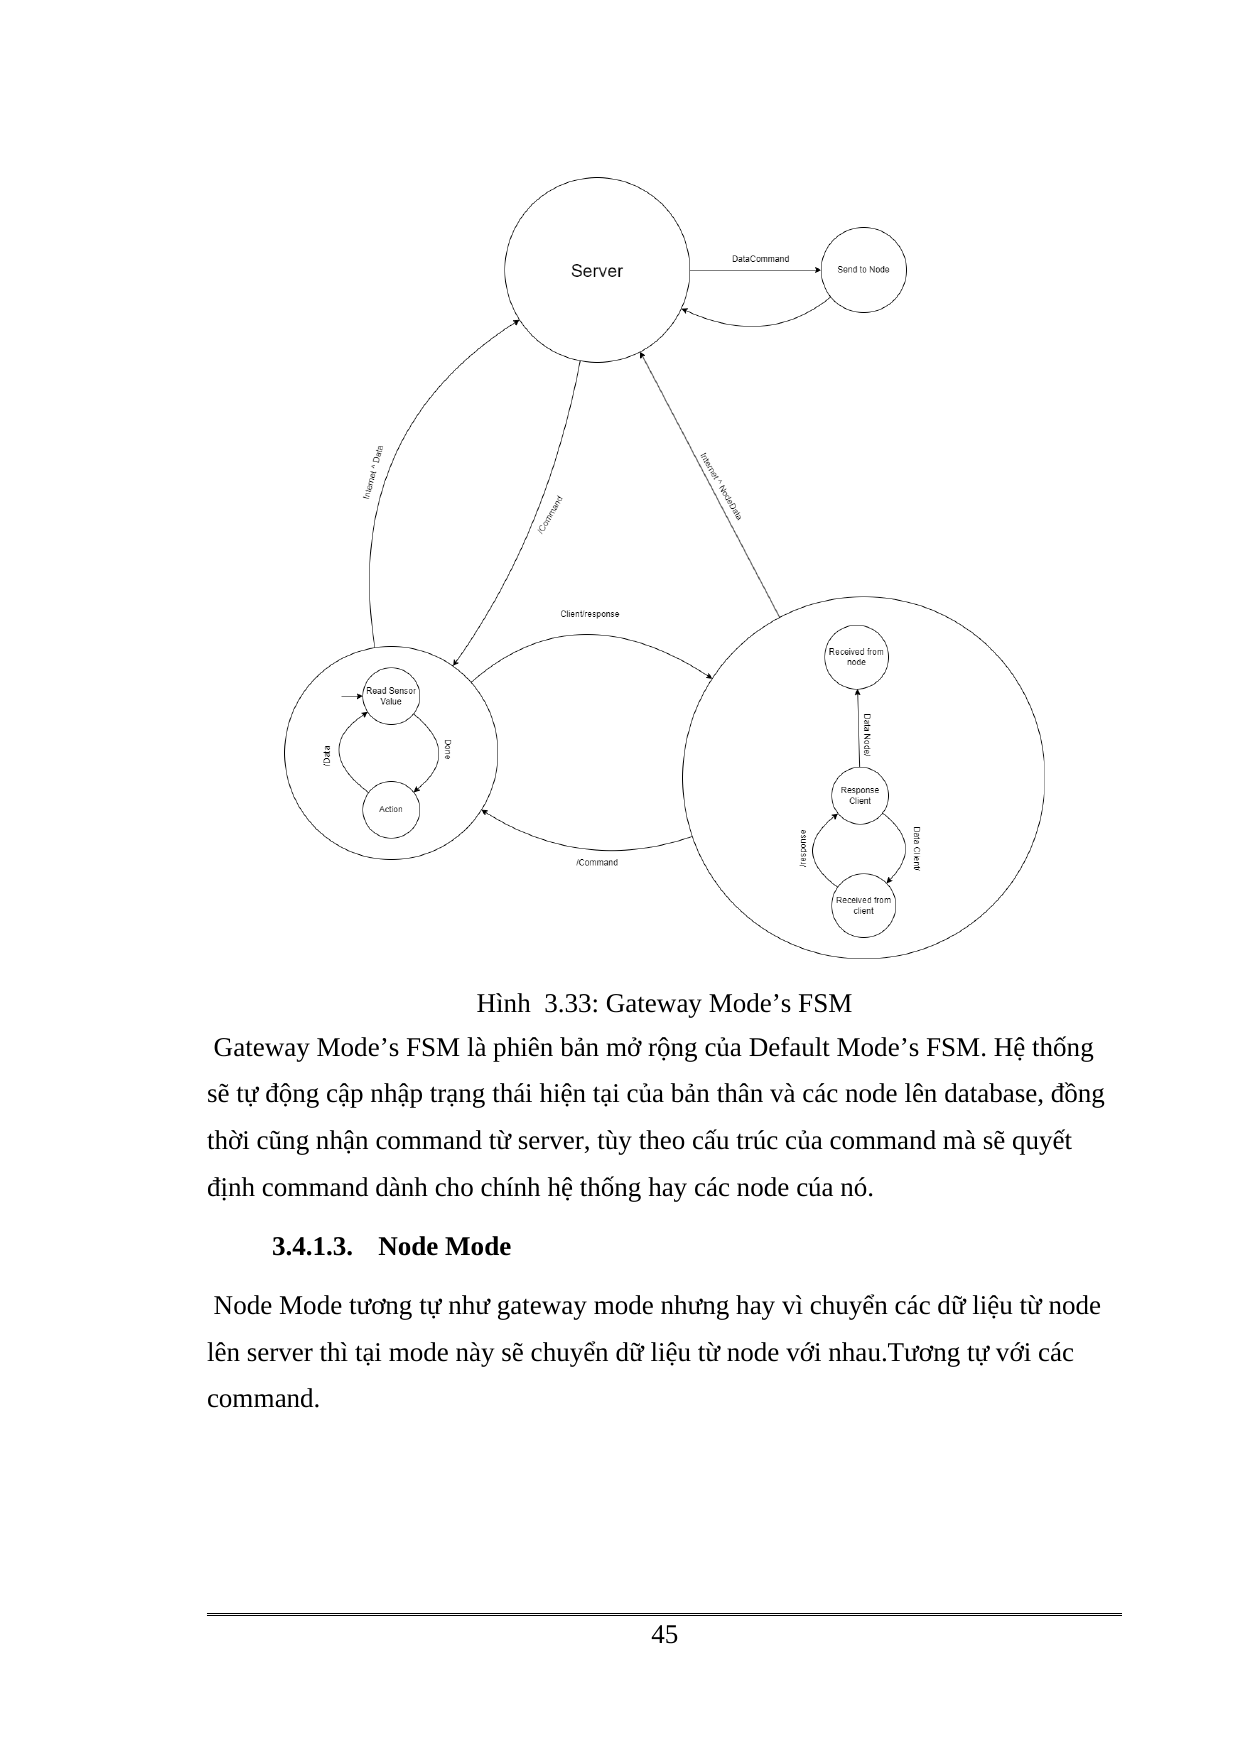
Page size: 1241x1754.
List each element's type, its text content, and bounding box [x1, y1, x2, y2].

text Node Mode tương tự như gateway mode nhưng hay vì chuyển các dữ liệu từ node lên server thì tại mode này sẽ chuyển dữ liệu từ node với nhau.Tương tự với các command. [207, 1289, 1122, 1413]
picture [284, 177, 1045, 959]
subtitle Node Mode [272, 1230, 1122, 1261]
text Gateway Mode’s FSM là phiên bản mở rộng của Default Mode’s FSM. Hệ thống sẽ tự động cập nhập trạng thái hiện tại của bản thân và các node lên database, đồng thời cũng nhận command từ server, tùy theo cấu trúc của command mà sẽ quyết định command dành cho chính hệ thống hay các node cúa nó. [207, 1031, 1122, 1202]
